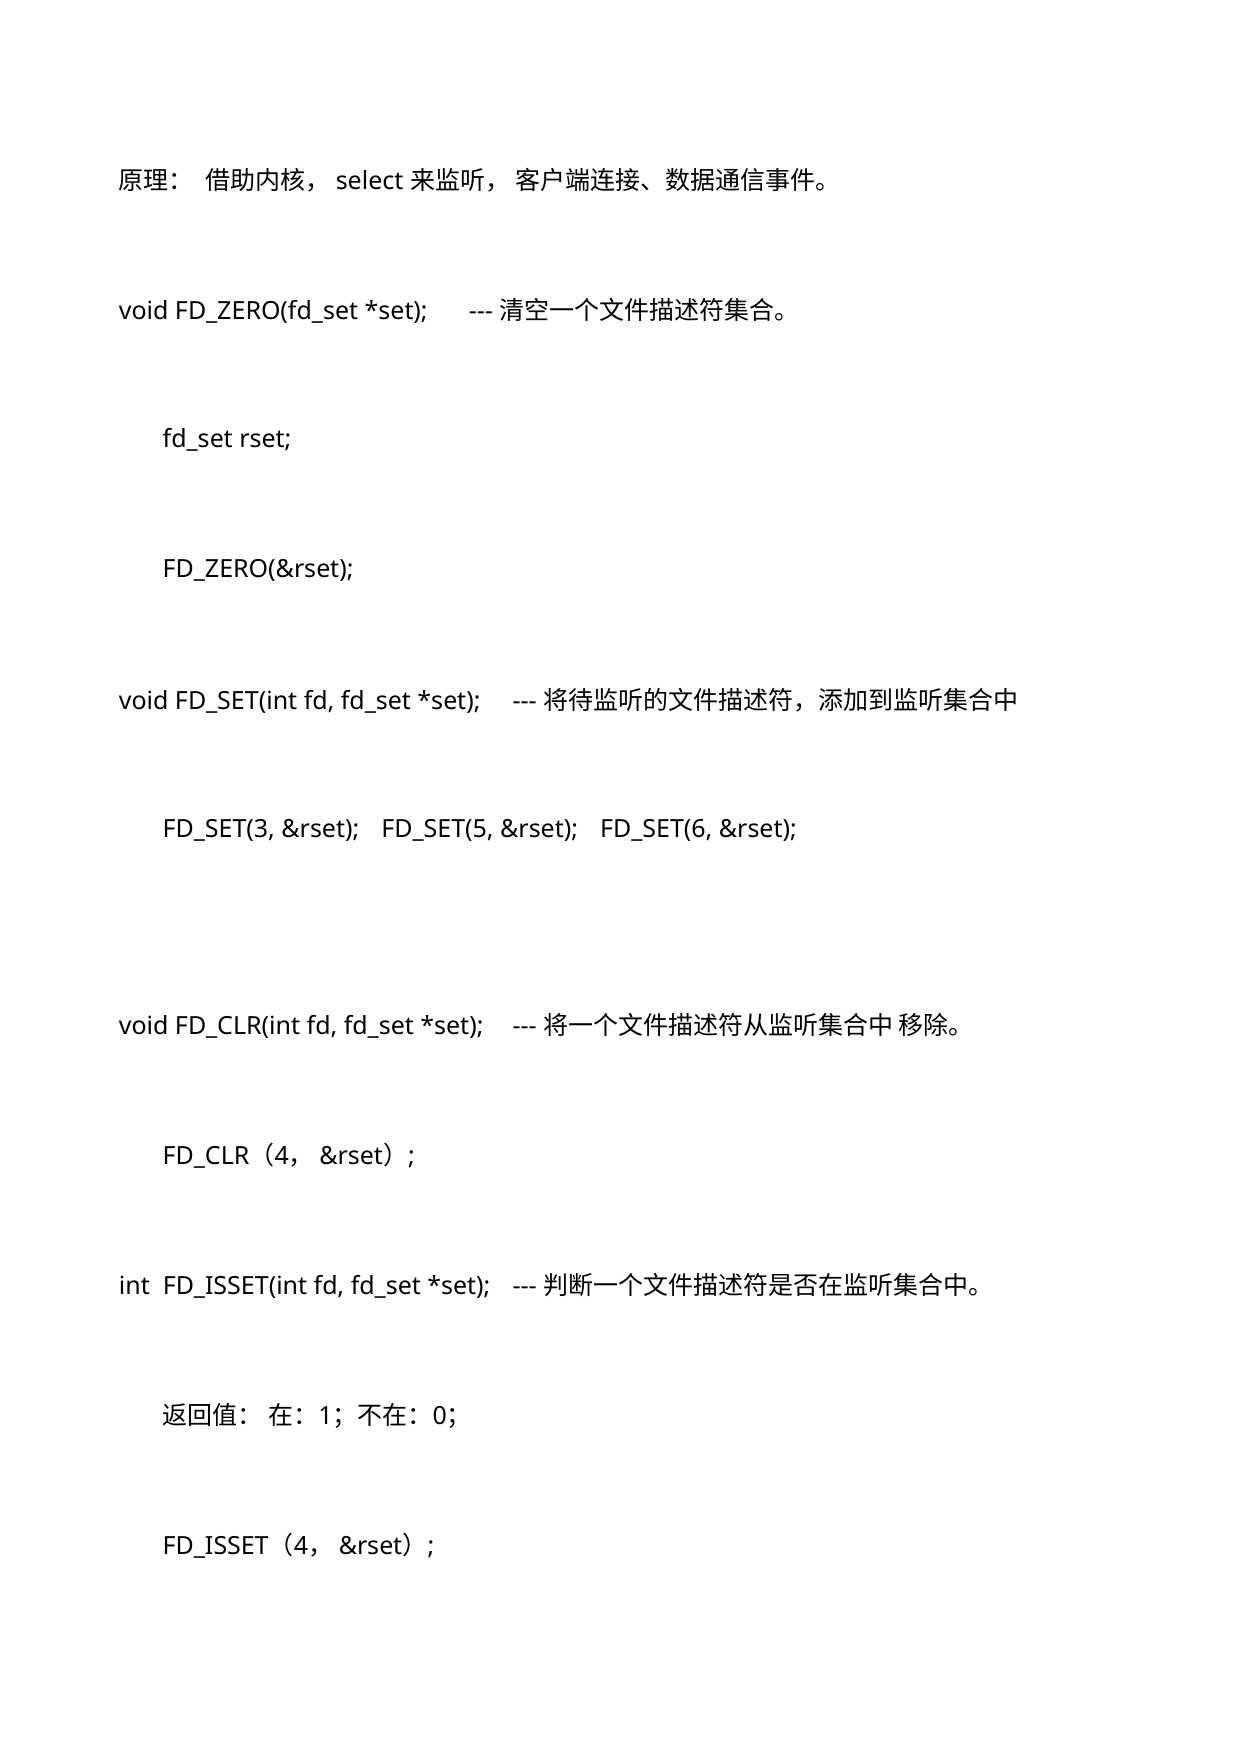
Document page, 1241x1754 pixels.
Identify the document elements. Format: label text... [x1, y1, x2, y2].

text FD_ISSET（4， &rset）; [75, 1511, 1165, 1576]
text 原理： 借助内核， select 来监听， 客户端连接、数据通信事件。 [75, 146, 1165, 211]
text void FD_SET(int fd, fd_set *set); --- 将待监听的文件描述符，添加到监听集合中 [75, 666, 1165, 731]
text FD_ZERO(&rset); [75, 536, 1165, 601]
text void FD_CLR(int fd, fd_set *set); --- 将一个文件描述符从监听集合中 移除。 [75, 991, 1165, 1056]
text fd_set rset; [75, 406, 1165, 471]
text FD_CLR（4， &rset）; [75, 1121, 1165, 1186]
text void FD_ZERO(fd_set *set); --- 清空一个文件描述符集合。 [75, 276, 1165, 341]
text int FD_ISSET(int fd, fd_set *set); --- 判断一个文件描述符是否在监听集合中。 [75, 1251, 1165, 1316]
text 返回值： 在：1；不在：0； [75, 1381, 1165, 1446]
text FD_SET(3, &rset); FD_SET(5, &rset); FD_SET(6, &rset); [75, 796, 1165, 861]
